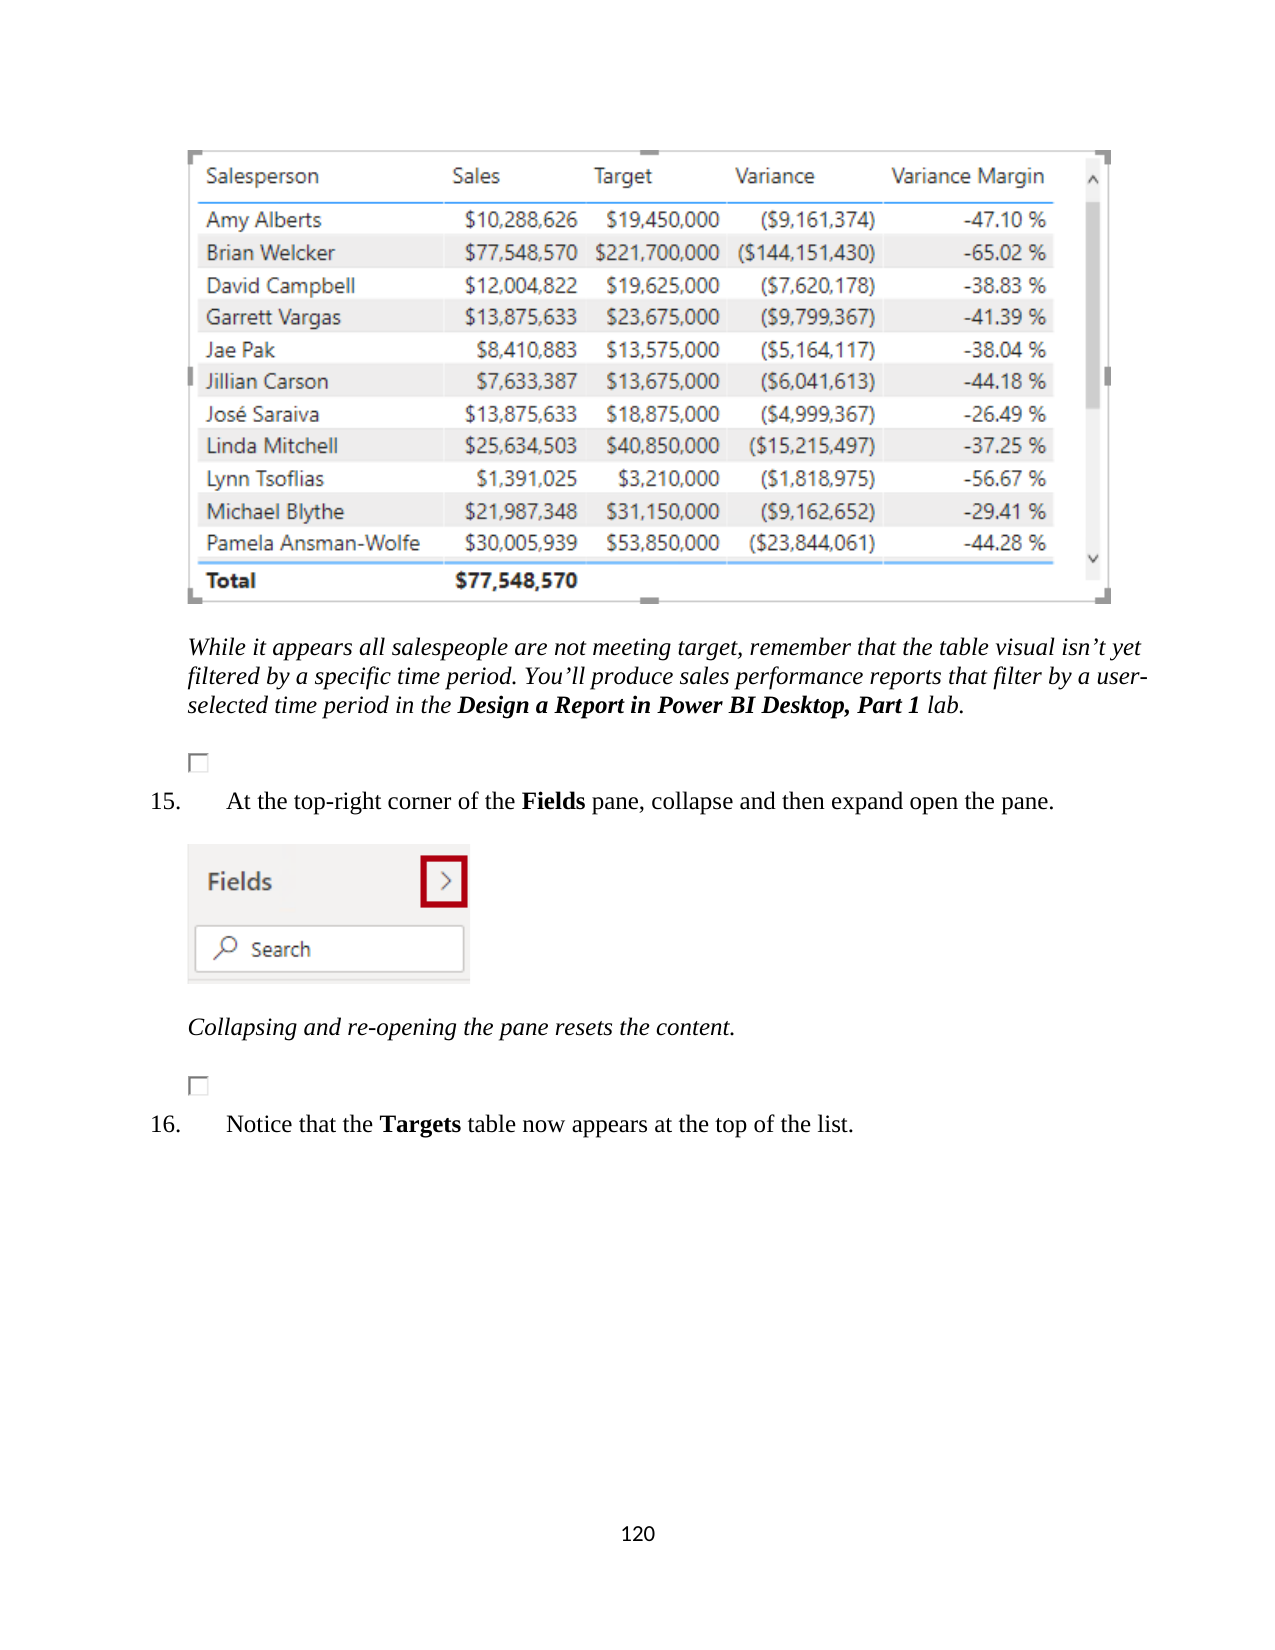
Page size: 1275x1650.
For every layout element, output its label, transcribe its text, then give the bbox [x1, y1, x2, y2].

picture [187, 150, 1111, 604]
picture [187, 844, 471, 984]
list Notice that the Targets table now appears at the top of the list. [150, 1070, 1162, 1137]
text Collapsing and re-opening the pane resets the content. [187, 1012, 1162, 1041]
list At the top-right corner of the Fields pane, collapse and then expand open the pane. [150, 748, 1162, 815]
text While it appears all salespeople are not meeting target, remember that the table visual isn’t yet filtered by a specific time period. You’ll produce sales performance reports that filter by a user-selected time period in the Design a Report in Power BI Desktop, Part 1 lab. [187, 632, 1162, 718]
